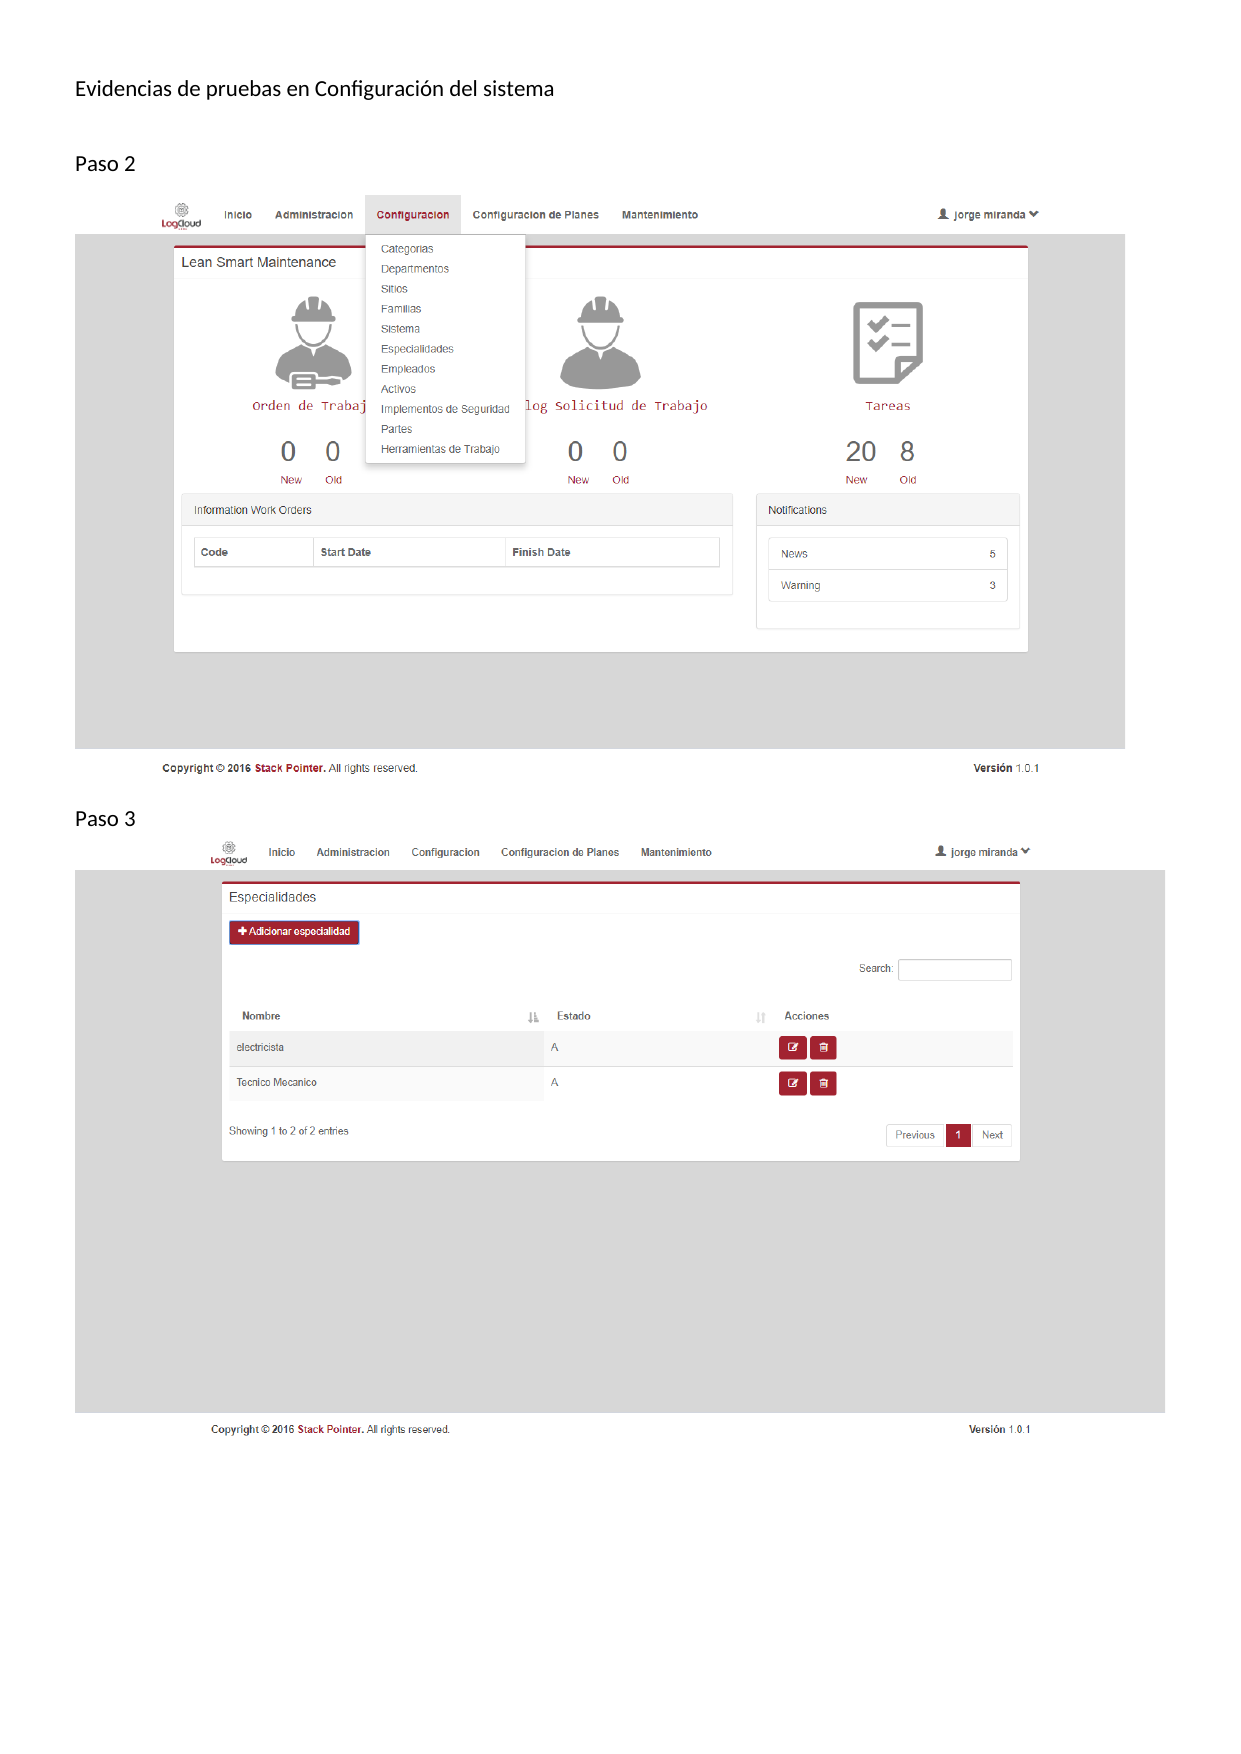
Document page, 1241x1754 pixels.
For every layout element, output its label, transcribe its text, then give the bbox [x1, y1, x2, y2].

text Paso 3 [75, 804, 1165, 834]
picture [75, 195, 1125, 786]
picture [75, 834, 1166, 1447]
text Paso 2 [75, 149, 1165, 177]
